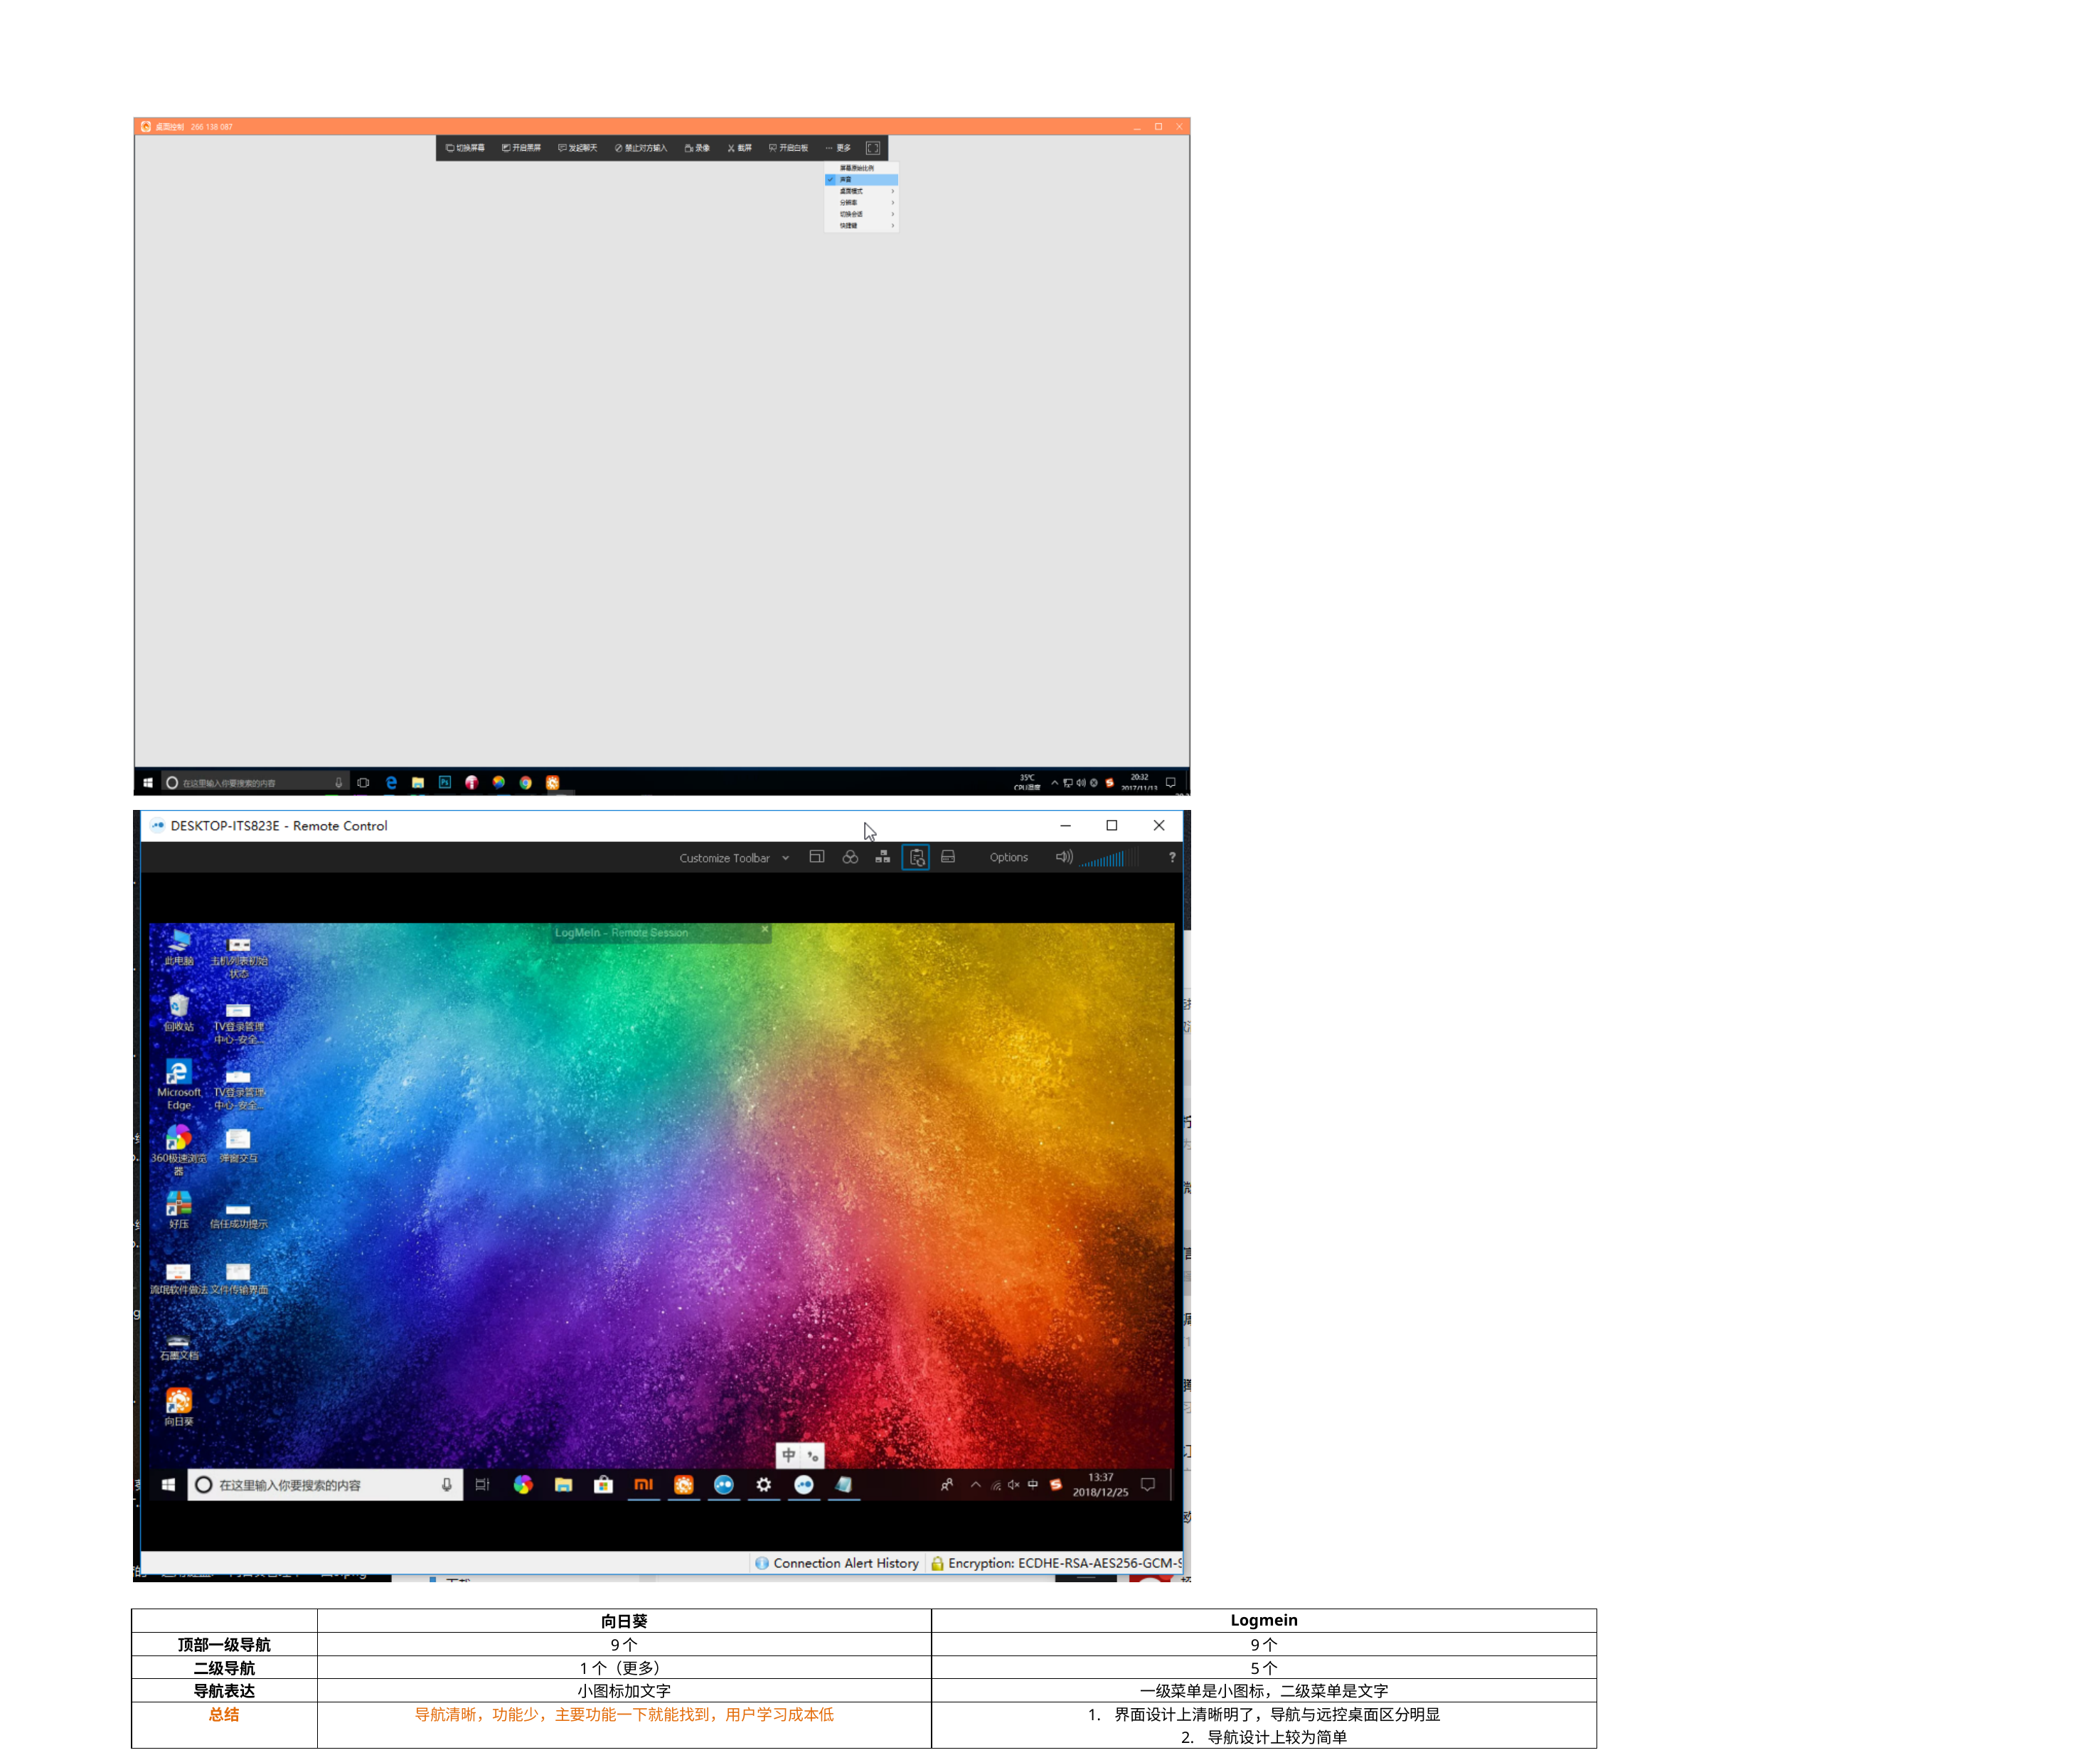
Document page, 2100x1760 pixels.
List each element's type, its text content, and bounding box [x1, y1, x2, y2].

table_cell 导航清晰，功能少，主要功能一下就能找到，用户学习成本低 [318, 1702, 931, 1748]
table_header Logmein [932, 1609, 1597, 1632]
table_cell 一级菜单是小图标，二级菜单是文字 [932, 1679, 1597, 1702]
table_cell 小图标加文字 [318, 1679, 931, 1702]
picture [133, 117, 1191, 796]
table_cell 9个 [318, 1633, 931, 1655]
table_cell 导航表达 [132, 1679, 317, 1702]
table_cell 5个 [932, 1656, 1597, 1678]
table_cell 总结 [132, 1702, 317, 1748]
table_header 向日葵 [318, 1609, 931, 1632]
table_cell 二级导航 [132, 1656, 317, 1678]
table_cell 顶部一级导航 [132, 1633, 317, 1655]
table_header [132, 1609, 317, 1632]
table_cell 9个 [932, 1633, 1597, 1655]
table_cell 1个（更多） [318, 1656, 931, 1678]
picture [133, 810, 1191, 1582]
table_cell 界面设计上清晰明了，导航与远控桌面区分明显 导航设计上较为简单 [932, 1702, 1597, 1748]
